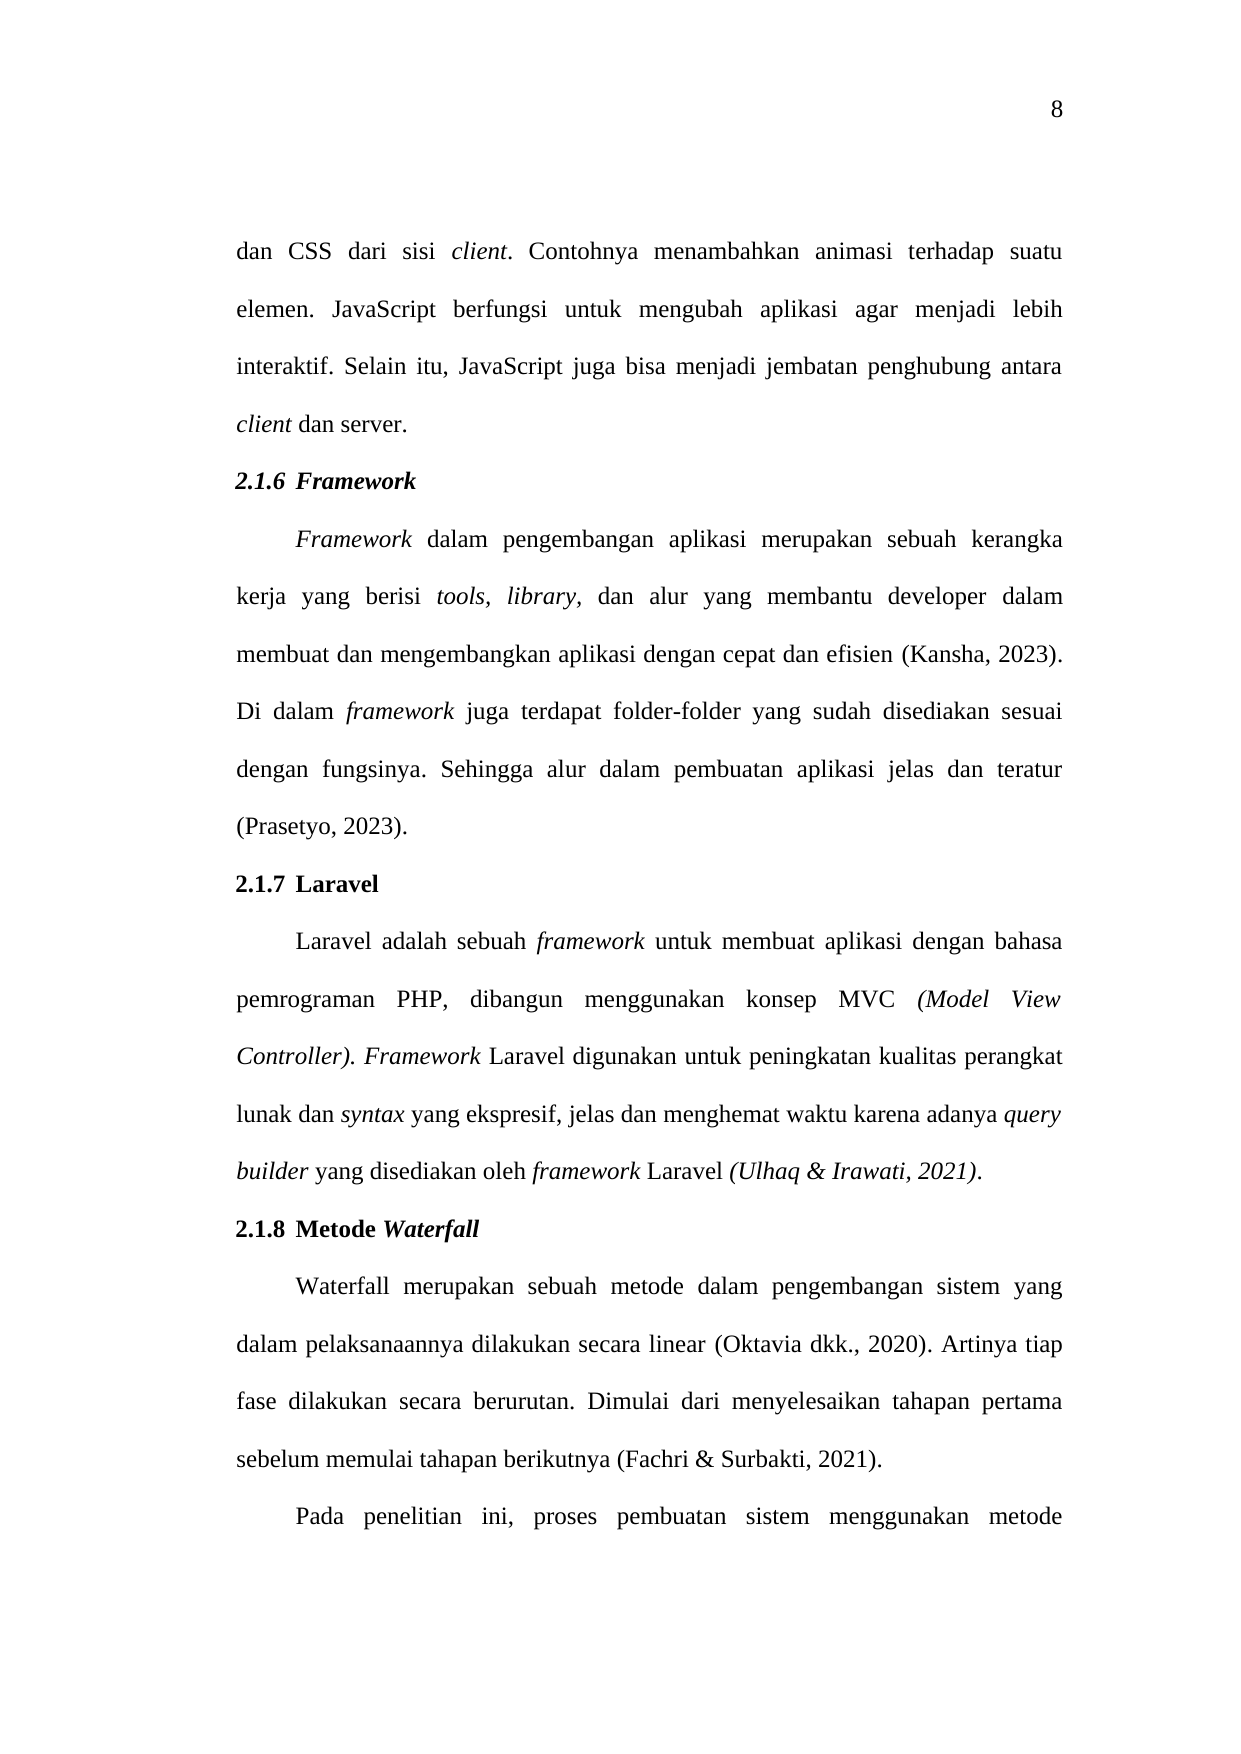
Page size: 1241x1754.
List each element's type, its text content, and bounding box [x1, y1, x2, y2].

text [236, 236, 1063, 437]
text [236, 1501, 1063, 1530]
text Waterfall merupakan sebuah metode dalam pengembangan sistem yang dalam pelaksanaannya dilakukan secara linear (Oktavia dkk., 2020). Artinya tiap fase dilakukan secara berurutan. Dimulai dari menyelesaikan tahapan pertama sebelum memulai tahapan berikutnya (Fachri & Surbakti, 2021). [236, 1271, 1063, 1472]
text Laravel adalah sebuah framework untuk membuat aplikasi dengan bahasa pemrograman PHP, dibangun menggunakan konsep MVC (Model View Controller). Framework Laravel digunakan untuk peningkatan kualitas perangkat lunak dan syntax yang ekspresif, jelas dan menghemat waktu karena adanya query builder yang disediakan oleh framework Laravel (Ulhaq & Irawati, 2021). [236, 926, 1063, 1185]
subtitle Laravel [235, 869, 1063, 897]
text Framework dalam pengembangan aplikasi merupakan sebuah kerangka kerja yang berisi tools, library, dan alur yang membantu developer dalam membuat dan mengembangkan aplikasi dengan cepat dan efisien (Kansha, 2023). Di dalam framework juga terdapat folder-folder yang sudah disediakan sesuai dengan fungsinya. Sehingga alur dalam pembuatan aplikasi jelas dan teratur (Prasetyo, 2023). [236, 524, 1063, 840]
subtitle Framework [235, 466, 1063, 495]
subtitle Metode Waterfall [235, 1214, 1063, 1242]
